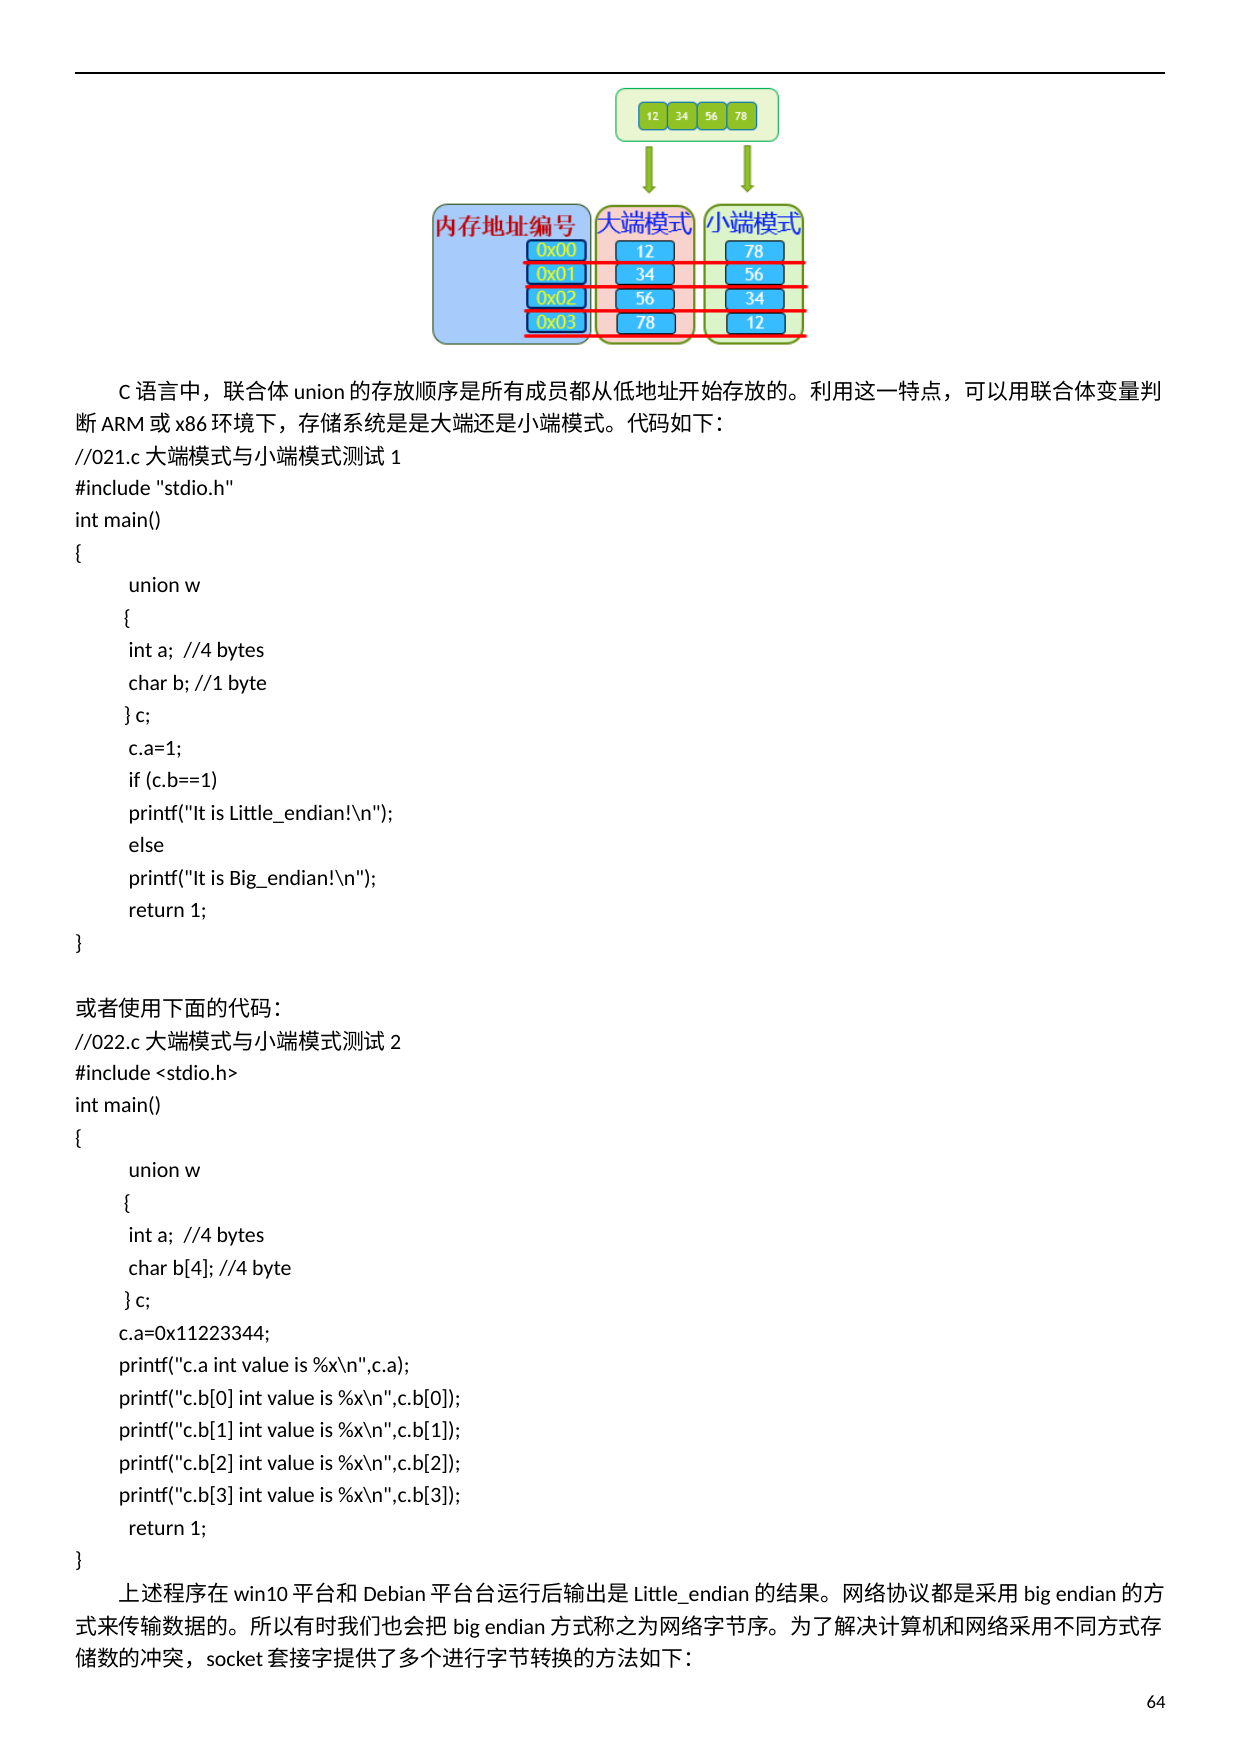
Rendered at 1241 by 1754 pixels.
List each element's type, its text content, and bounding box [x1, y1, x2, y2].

text int a; //4 bytes [75, 633, 1165, 666]
text int a; //4 bytes [75, 1218, 1165, 1251]
text c.a=0x11223344; [75, 1316, 1165, 1348]
text { [75, 1186, 1165, 1218]
text else [75, 828, 1165, 861]
text { [75, 1121, 1165, 1153]
text #include "stdio.h" [75, 471, 1165, 503]
text int main() [75, 503, 1165, 536]
text #include <stdio.h> [75, 1056, 1165, 1088]
text char b; //1 byte [75, 666, 1165, 698]
text printf("c.b[3] int value is %x\n",c.b[3]); [75, 1478, 1165, 1511]
text } c; [75, 698, 1165, 731]
text printf("It is Little_endian!\n"); [75, 796, 1165, 828]
text printf("c.a int value is %x\n",c.a); [75, 1348, 1165, 1381]
text printf("c.b[2] int value is %x\n",c.b[2]); [75, 1446, 1165, 1478]
text 上述程序在win10平台和Debian平台台运行后输出是Little_endian的结果。网络协议都是采用big endian的方式来传输数据的。所以有时我们也会把big endian方式称之为网络字节序。为了解决计算机和网络采用不同方式存储数的冲突，socket套接字提供了多个进行字节转换的方法如下： [75, 1576, 1165, 1673]
text int main() [75, 1088, 1165, 1121]
text return 1; [75, 893, 1165, 926]
text union w [75, 1153, 1165, 1186]
text } [75, 926, 1165, 958]
text printf("c.b[0] int value is %x\n",c.b[0]); [75, 1381, 1165, 1413]
text printf("c.b[1] int value is %x\n",c.b[1]); [75, 1413, 1165, 1446]
text char b[4]; //4 byte [75, 1251, 1165, 1283]
text union w [75, 568, 1165, 601]
text if (c.b==1) [75, 763, 1165, 796]
text return 1; [75, 1511, 1165, 1543]
text } c; [75, 1283, 1165, 1316]
text //022.c 大端模式与小端模式测试2 [75, 1023, 1165, 1056]
picture [421, 80, 819, 355]
text c.a=1; [75, 731, 1165, 763]
text C语言中，联合体union的存放顺序是所有成员都从低地址开始存放的。利用这一特点，可以用联合体变量判断ARM或x86环境下，存储系统是是大端还是小端模式。代码如下： [75, 373, 1165, 438]
text //021.c 大端模式与小端模式测试1 [75, 438, 1165, 471]
text { [75, 601, 1165, 633]
text } [75, 1543, 1165, 1576]
text 或者使用下面的代码： [75, 991, 1165, 1023]
text printf("It is Big_endian!\n"); [75, 861, 1165, 893]
text { [75, 536, 1165, 568]
